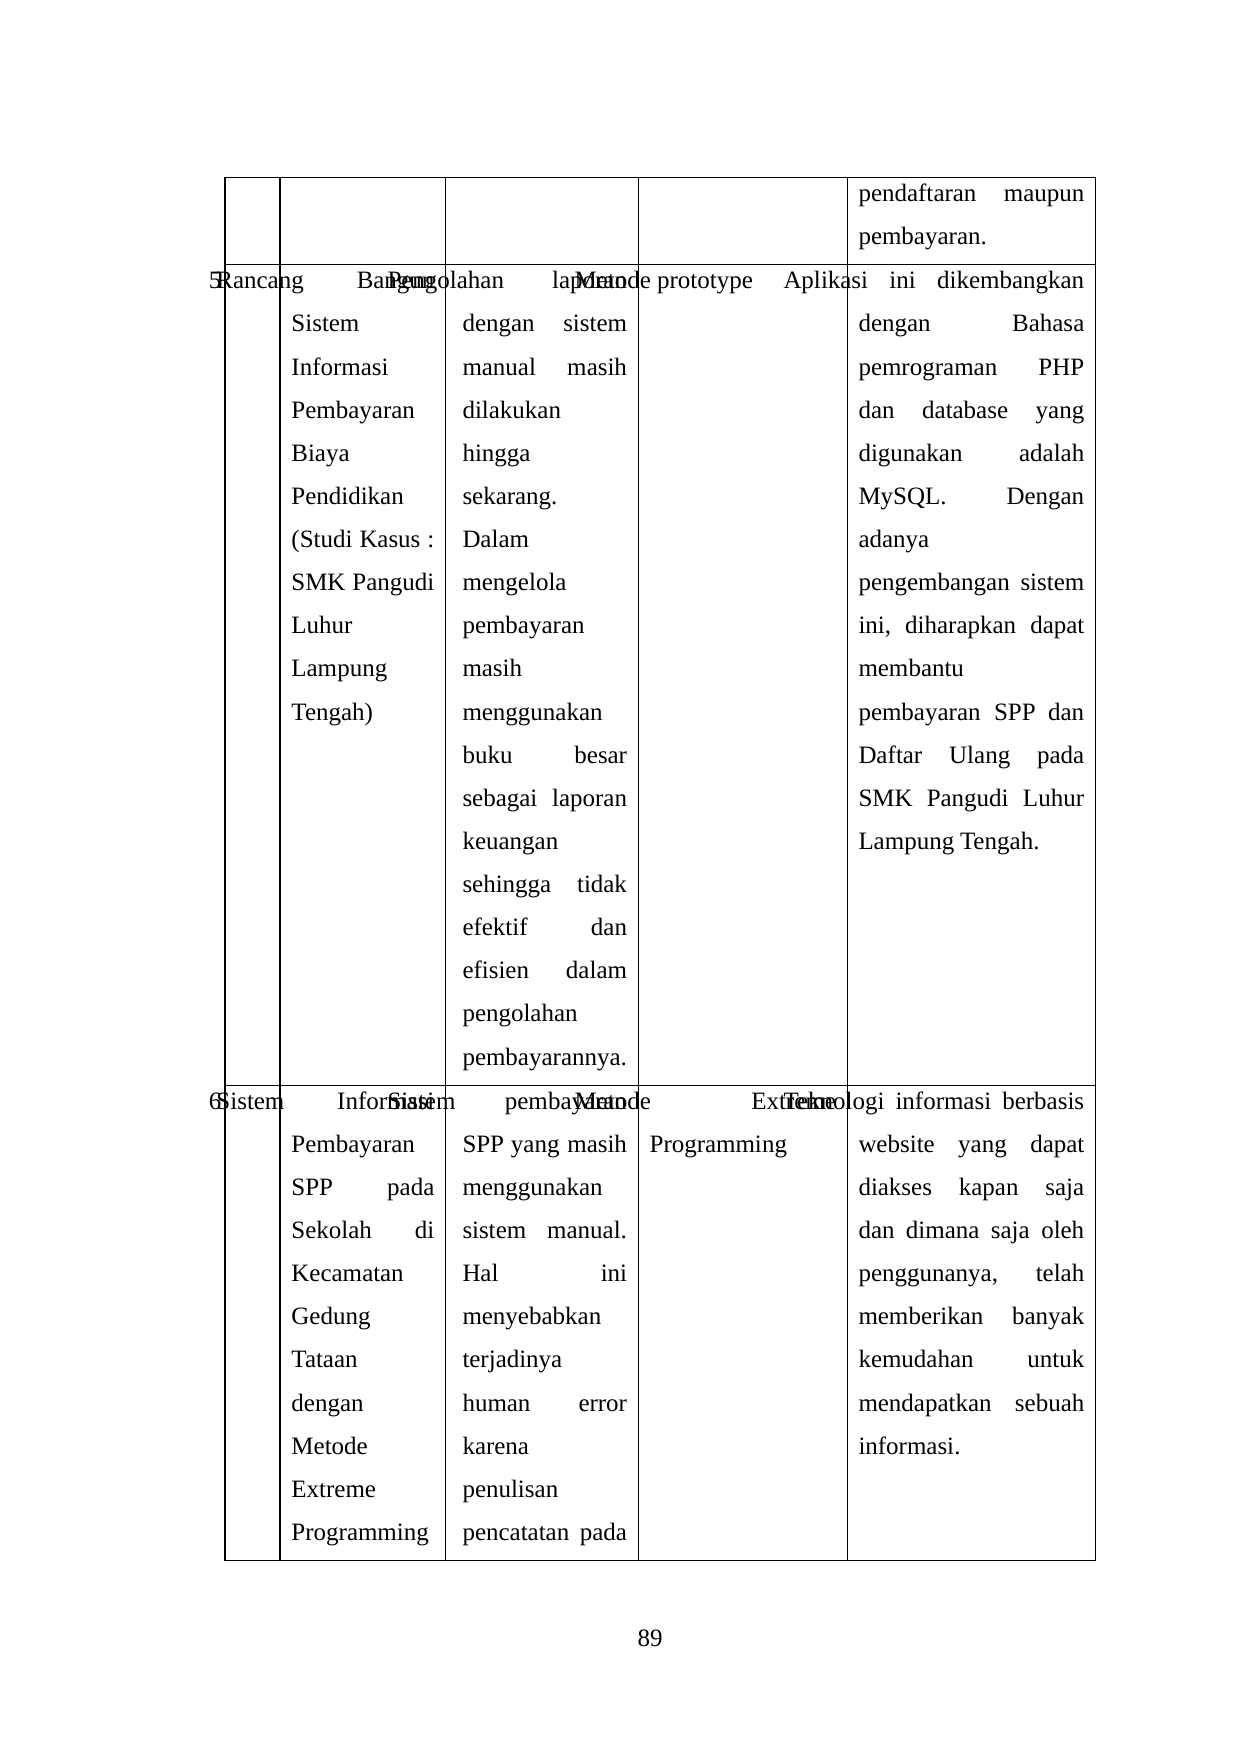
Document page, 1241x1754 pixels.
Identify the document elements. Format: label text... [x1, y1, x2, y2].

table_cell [281, 178, 445, 264]
table_cell Aplikasi ini dikembangkan dengan Bahasa pemrograman PHP dan database yang digunakan adalah MySQL. Dengan adanya pengembangan sistem ini, diharapkan dapat membantu pembayaran SPP dan Daftar Ulang pada SMK Pangudi Luhur Lampung Tengah. [848, 265, 1095, 1085]
table_cell 6 [226, 1086, 279, 1560]
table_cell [848, 178, 1095, 264]
table_cell Rancang Bangun Sistem Informasi Pembayaran Biaya Pendidikan (Studi Kasus : SMK Pangudi Luhur Lampung Tengah) [281, 265, 445, 1085]
table_cell 5 [226, 265, 279, 1085]
table_cell Metode prototype [639, 265, 847, 1085]
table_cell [281, 1086, 445, 1560]
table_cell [446, 1086, 638, 1560]
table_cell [639, 178, 847, 264]
table_cell Pengolahan laporan dengan sistem manual masih dilakukan hingga sekarang. Dalam mengelola pembayaran masih menggunakan buku besar sebagai laporan keuangan sehingga tidak efektif dan efisien dalam pengolahan pembayarannya. [446, 265, 638, 1085]
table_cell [446, 178, 638, 264]
table_cell 4 [226, 178, 279, 264]
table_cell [848, 1086, 1095, 1560]
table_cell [639, 1086, 847, 1560]
